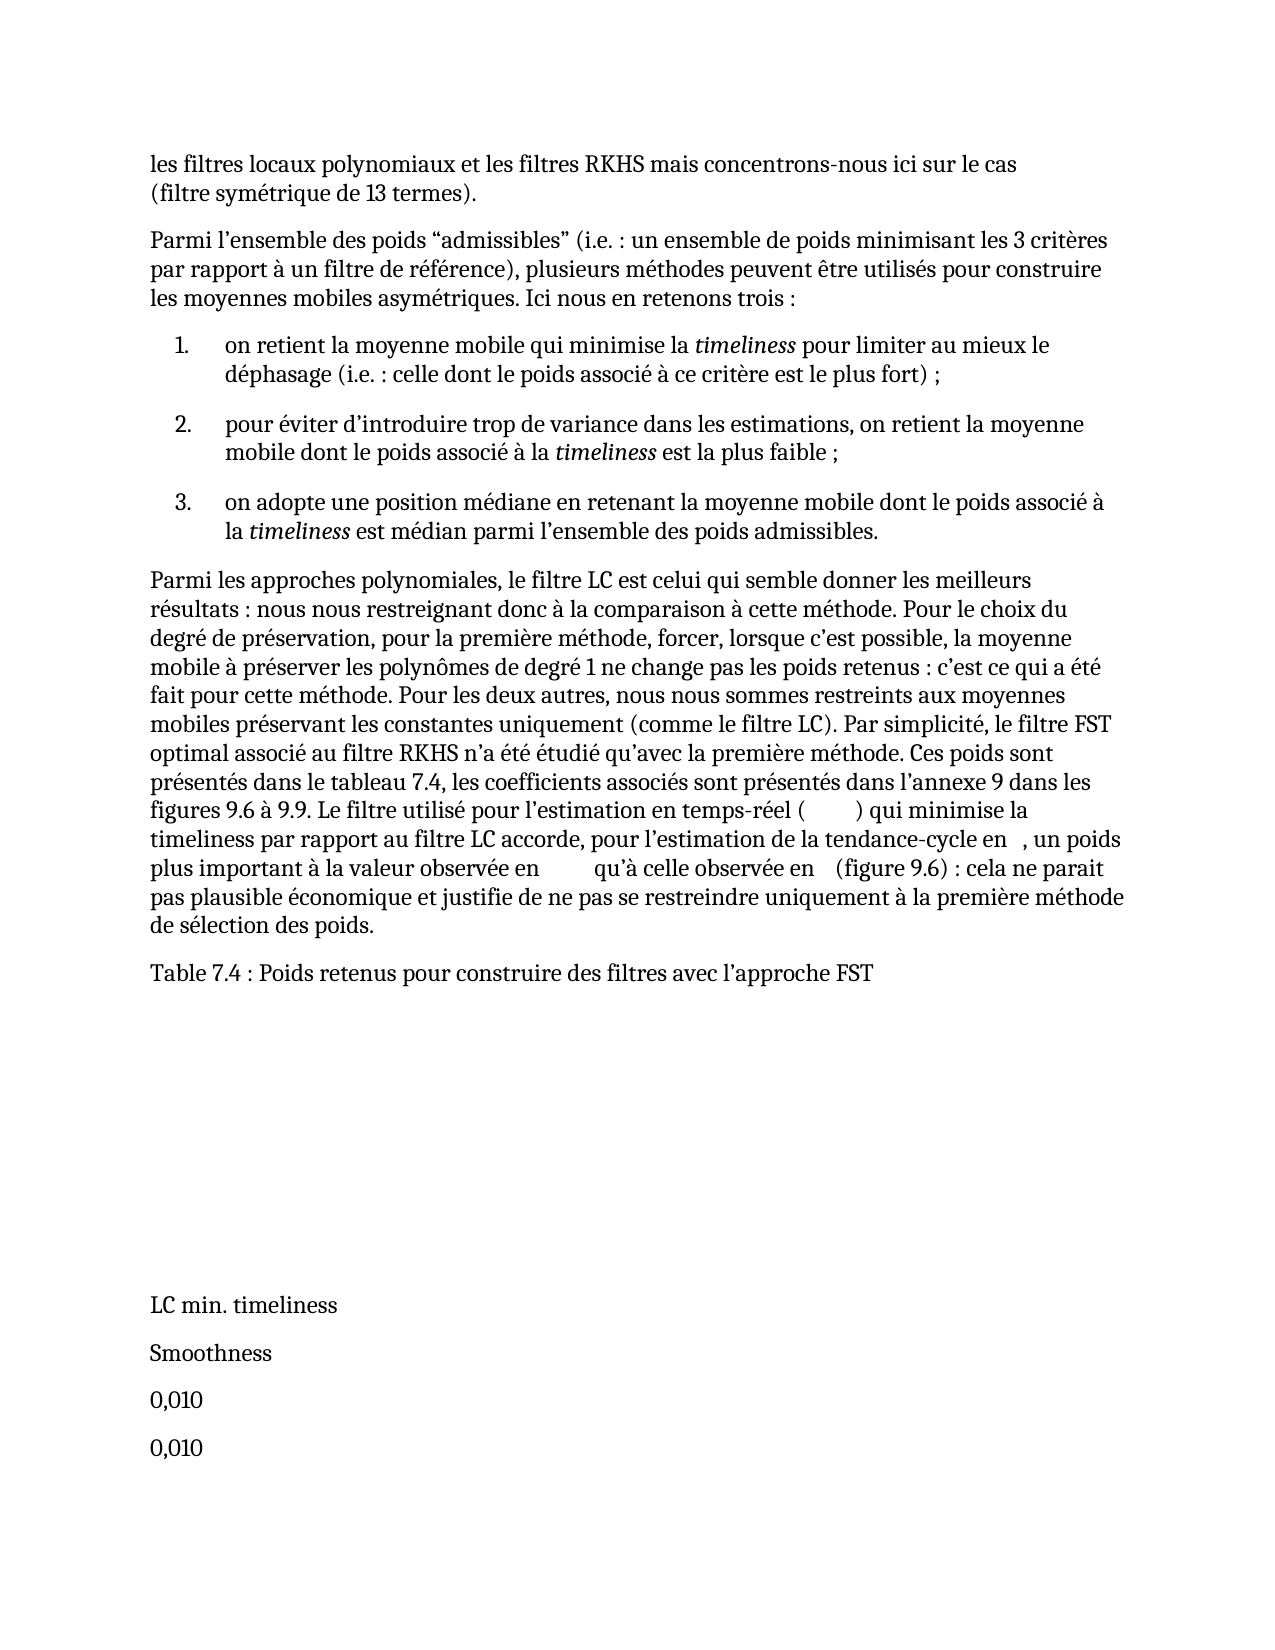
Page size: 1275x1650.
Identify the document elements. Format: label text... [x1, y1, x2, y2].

text 0,010 [150, 1386, 1125, 1415]
text Parmi l’ensemble des poids “admissibles” (i.e. : un ensemble de poids minimisant les 3 critères par rapport à un filtre de référence), plusieurs méthodes peuvent être utilisés pour construire les moyennes mobiles asymétriques. Ici nous en retenons trois : [150, 226, 1125, 312]
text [150, 150, 1125, 207]
list on adopte une position médiane en retenant la moyenne mobile dont le poids associé à la timeliness est médian parmi l’ensemble des poids admissibles. [175, 488, 1125, 545]
text Table 7.4 : Poids retenus pour construire des filtres avec l’approche FST [150, 959, 1125, 987]
text 0,010 [150, 1434, 1125, 1462]
text LC min. timeliness [150, 1291, 1125, 1320]
list pour éviter d’introduire trop de variance dans les estimations, on retient la moyenne mobile dont le poids associé à la timeliness est la plus faible ; [175, 409, 1125, 467]
text Parmi les approches polynomiales, le filtre LC est celui qui semble donner les meilleurs résultats : nous nous restreignant donc à la comparaison à cette méthode. Pour le choix du degré de préservation, pour la première méthode, forcer, lorsque c’est possible, la moyenne mobile à préserver les polynômes de degré 1 ne change pas les poids retenus : c’est ce qui a été fait pour cette méthode. Pour les deux autres, nous nous sommes restreints aux moyennes mobiles préservant les constantes uniquement (comme le filtre LC). Par simplicité, le filtre FST optimal associé au filtre RKHS n’a été étudié qu’avec la première méthode. Ces poids sont présentés dans le tableau 7.4, les coefficients associés sont présentés dans l’annexe 9 dans les figures 9.6 à 9.9. Le filtre utilisé pour l’estimation en temps-réel () qui minimise la timeliness par rapport au filtre LC accorde, pour l’estimation de la tendance-cycle en , un poids plus important à la valeur observée en qu’à celle observée en (figure 9.6) : cela ne parait pas plausible économique et justifie de ne pas se restreindre uniquement à la première méthode de sélection des poids. [150, 566, 1125, 940]
text Smoothness [150, 1339, 1125, 1367]
list on retient la moyenne mobile qui minimise la timeliness pour limiter au mieux le déphasage (i.e. : celle dont le poids associé à ce critère est le plus fort) ; [175, 331, 1125, 389]
